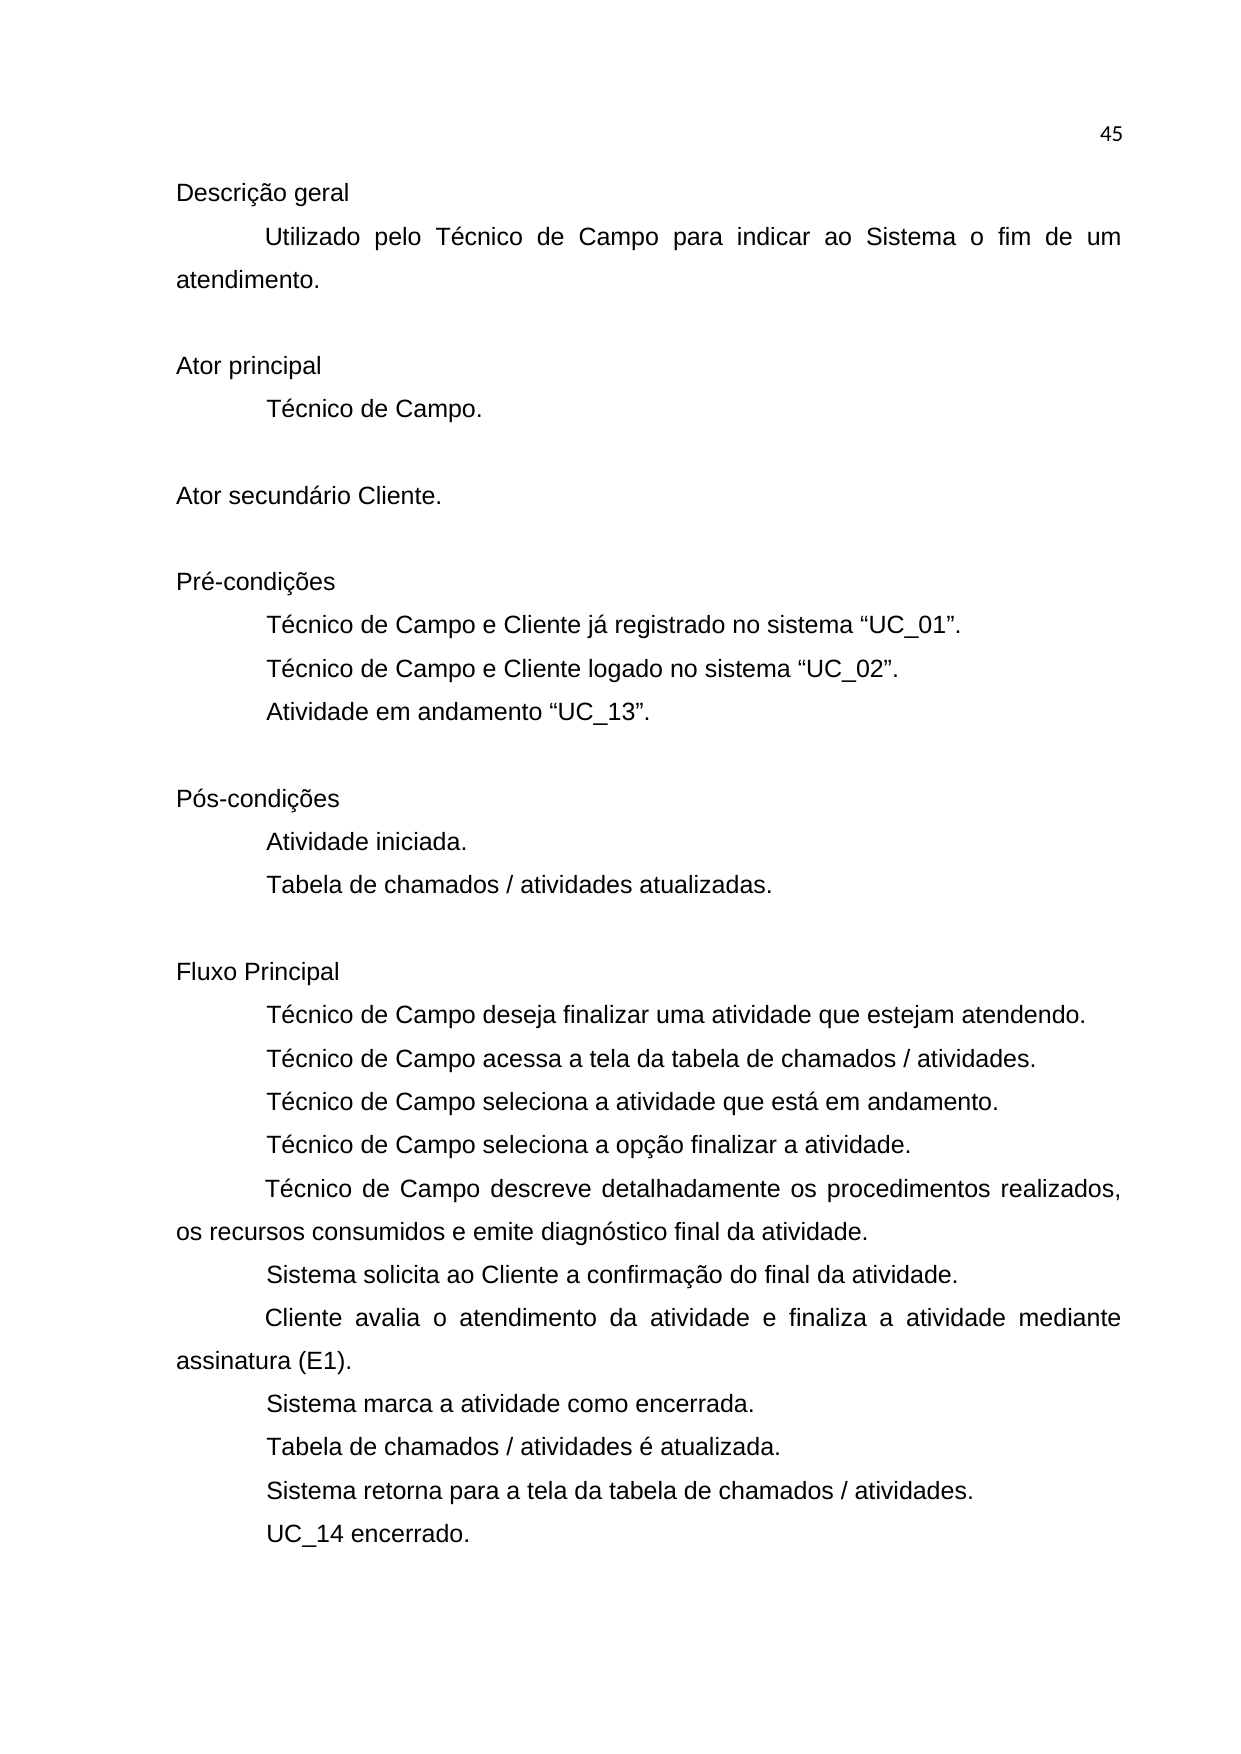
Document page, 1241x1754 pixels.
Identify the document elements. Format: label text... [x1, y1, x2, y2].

text Técnico de Campo deseja finalizar uma atividade que estejam atendendo. [266, 1000, 1123, 1029]
text Atividade em andamento “UC_13”. [266, 697, 1123, 726]
text Tabela de chamados / atividades é atualizada. [266, 1432, 1123, 1461]
text Cliente avalia o atendimento da atividade e finaliza a atividade mediante assinatura (E1). [176, 1303, 1123, 1375]
text Técnico de Campo e Cliente já registrado no sistema “UC_01”. [266, 610, 1123, 639]
text Pré-condições [176, 567, 1123, 596]
text Técnico de Campo e Cliente logado no sistema “UC_02”. [266, 654, 1123, 682]
text Técnico de Campo descreve detalhadamente os procedimentos realizados, os recursos consumidos e emite diagnóstico final da atividade. [176, 1173, 1123, 1245]
text Ator secundário Cliente. [176, 481, 445, 509]
text Sistema solicita ao Cliente a confirmação do final da atividade. [266, 1260, 1123, 1288]
text Pós-condições [176, 784, 1123, 812]
text Tabela de chamados / atividades atualizadas. [266, 870, 1123, 899]
text Técnico de Campo acessa a tela da tabela de chamados / atividades. [266, 1043, 1123, 1072]
text Técnico de Campo. [266, 394, 1123, 423]
text Fluxo Principal [176, 957, 1123, 986]
text Descrição geral [176, 178, 1123, 207]
text Técnico de Campo seleciona a atividade que está em andamento. [266, 1087, 1123, 1116]
text UC_14 encerrado. [266, 1519, 1123, 1548]
text Atividade iniciada. [266, 827, 1123, 856]
text Utilizado pelo Técnico de Campo para indicar ao Sistema o fim de um atendimento. [176, 221, 1123, 293]
text Sistema retorna para a tela da tabela de chamados / atividades. [266, 1476, 1123, 1504]
text Sistema marca a atividade como encerrada. [266, 1389, 1123, 1418]
text Técnico de Campo seleciona a opção finalizar a atividade. [266, 1130, 1123, 1159]
text Ator principal [176, 351, 1123, 380]
